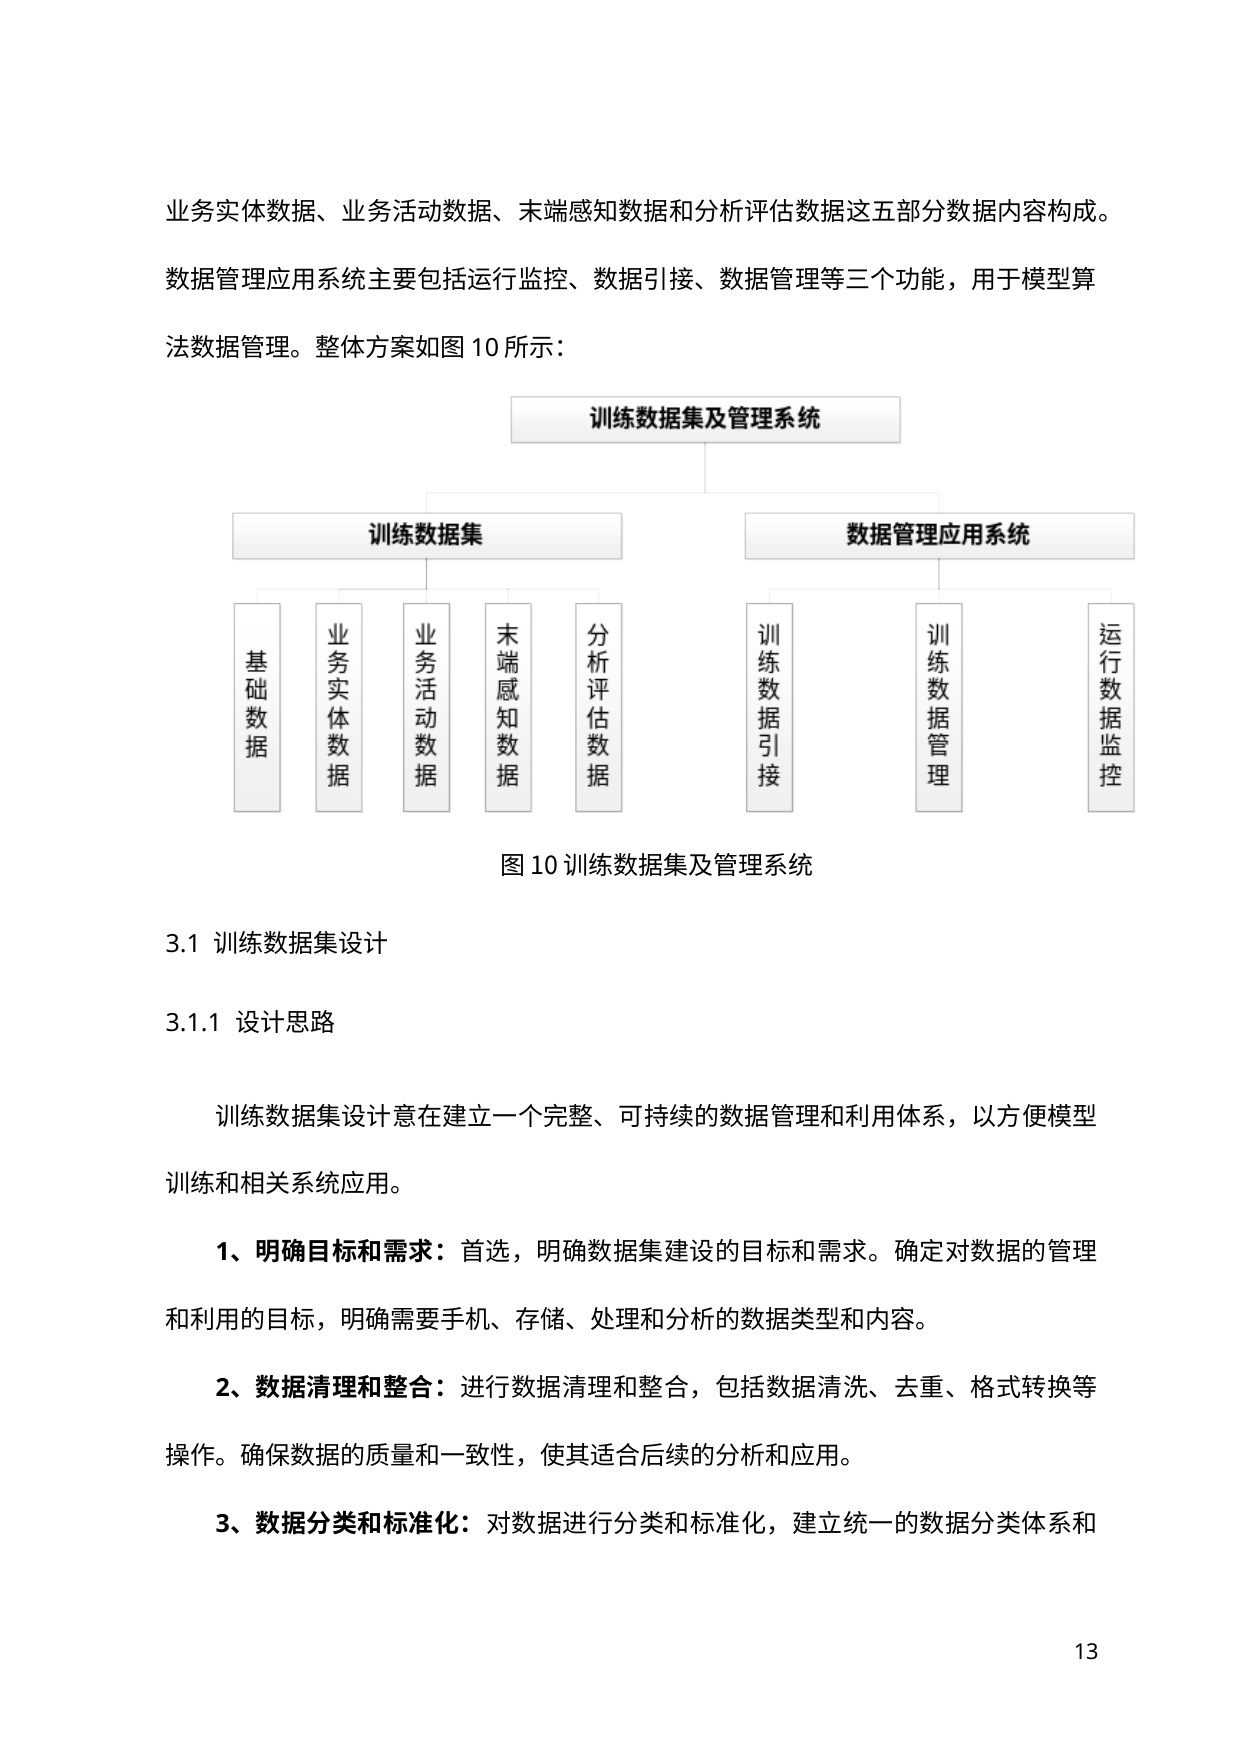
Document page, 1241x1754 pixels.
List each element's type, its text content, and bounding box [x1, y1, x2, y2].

text 2、数据清理和整合：进行数据清理和整合，包括数据清洗、去重、格式转换等操作。确保数据的质量和一致性，使其适合后续的分析和应用。 [165, 1352, 1098, 1488]
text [165, 1488, 1098, 1556]
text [165, 176, 1098, 379]
text 图10 训练数据集及管理系统 [165, 830, 1098, 898]
text 训练数据集设计意在建立一个完整、可持续的数据管理和利用体系，以方便模型训练和相关系统应用。 [165, 1080, 1098, 1216]
text 1、明确目标和需求：首选，明确数据集建设的目标和需求。确定对数据的管理和利用的目标，明确需要手机、存储、处理和分析的数据类型和内容。 [165, 1216, 1098, 1352]
subtitle 训练数据集设计 [165, 924, 1098, 960]
subtitle 设计思路 [165, 986, 1098, 1054]
